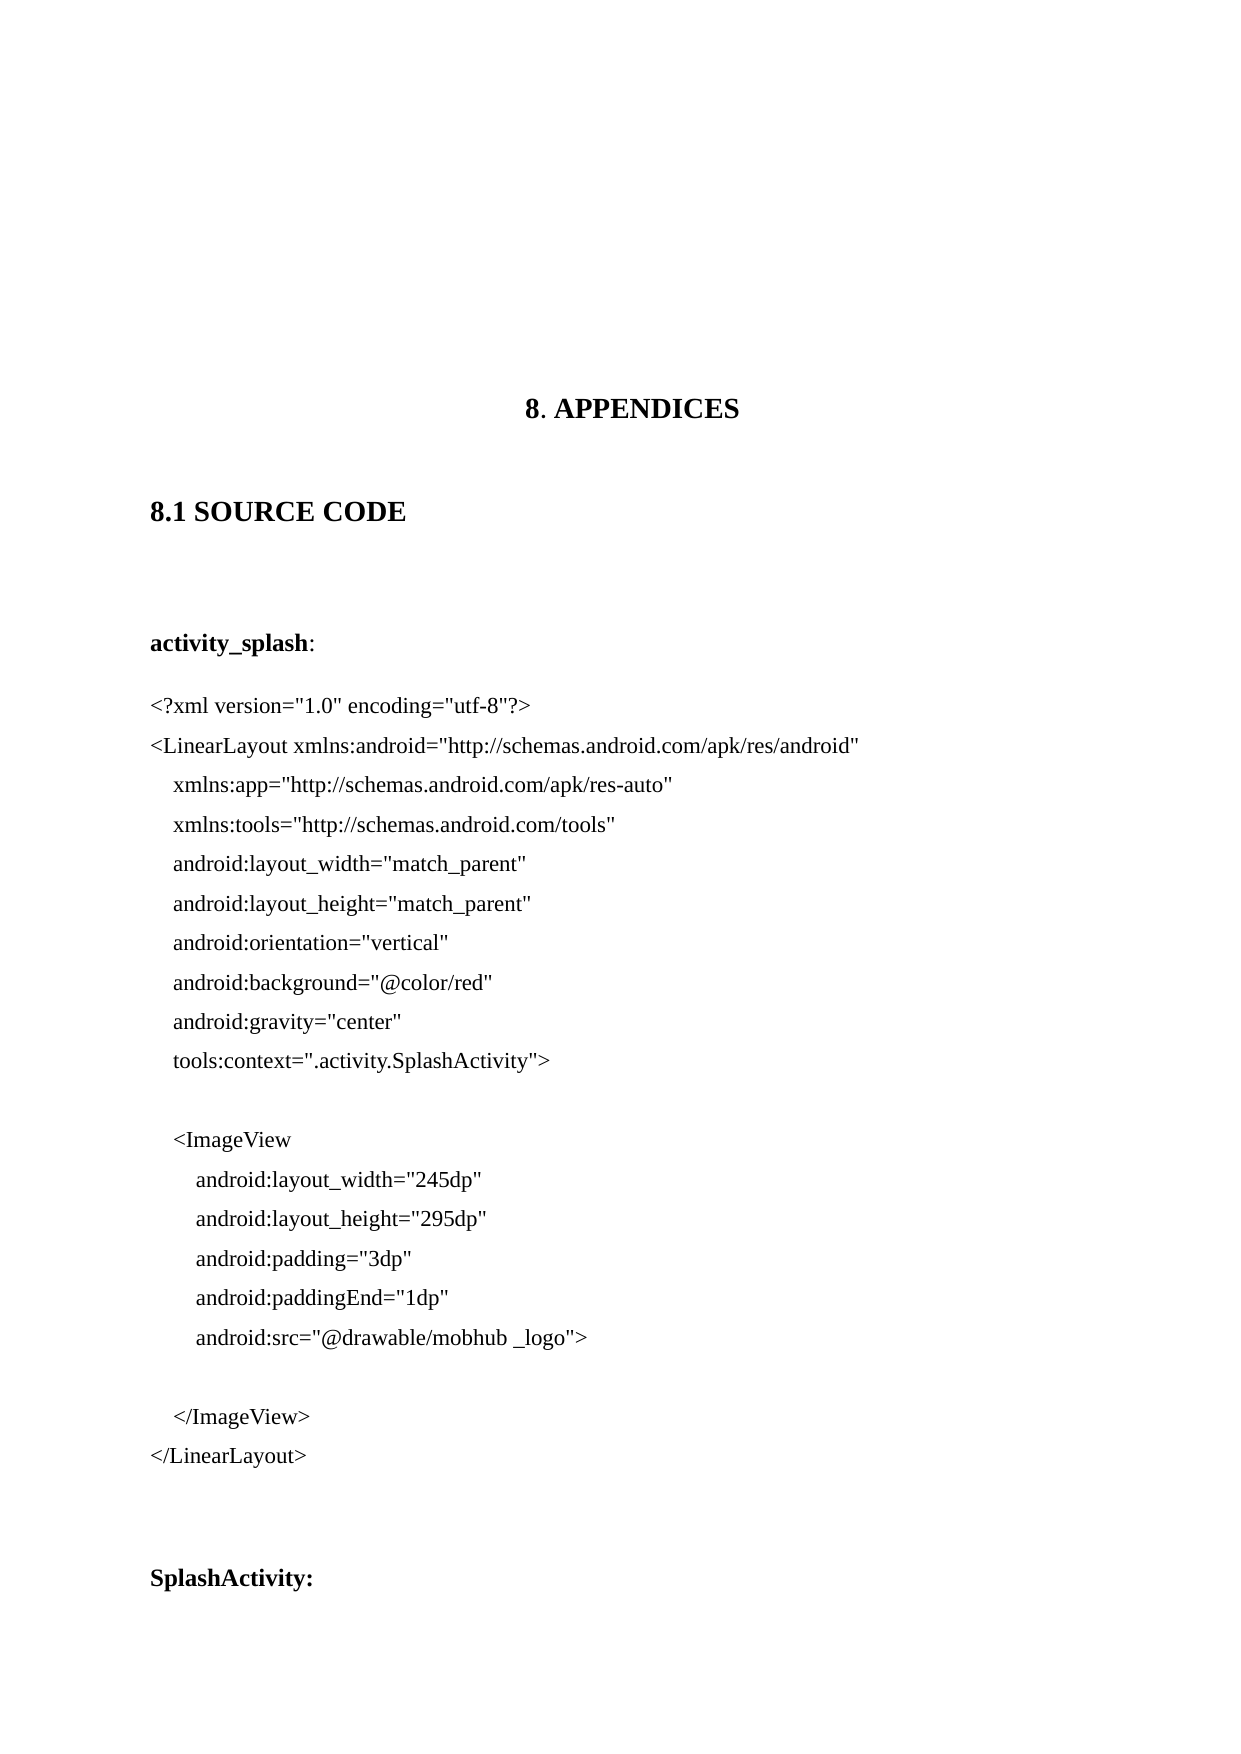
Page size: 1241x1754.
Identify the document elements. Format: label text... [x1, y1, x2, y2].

text activity_splash: [150, 628, 1090, 657]
text <?xml version="1.0" encoding="utf-8"?> <LinearLayout xmlns:android="http://schemas.android.com/apk/res/android" xmlns:app="http://schemas.android.com/apk/res-auto" xmlns:tools="http://schemas.android.com/tools" android:layout_width="match_parent" android:layout_height="match_parent" android:orientation="vertical" android:background="@color/red" android:gravity="center" tools:context=".activity.SplashActivity"> <ImageView android:layout_width="245dp" android:layout_height="295dp" android:padding="3dp" android:paddingEnd="1dp" android:src="@drawable/mobhub _logo"> </ImageView> </LinearLayout> [150, 692, 1090, 1469]
text SplashActivity: [150, 1563, 1090, 1592]
text 8.1 SOURCE CODE [150, 494, 1090, 528]
list 8. APPENDICES [487, 391, 1090, 426]
